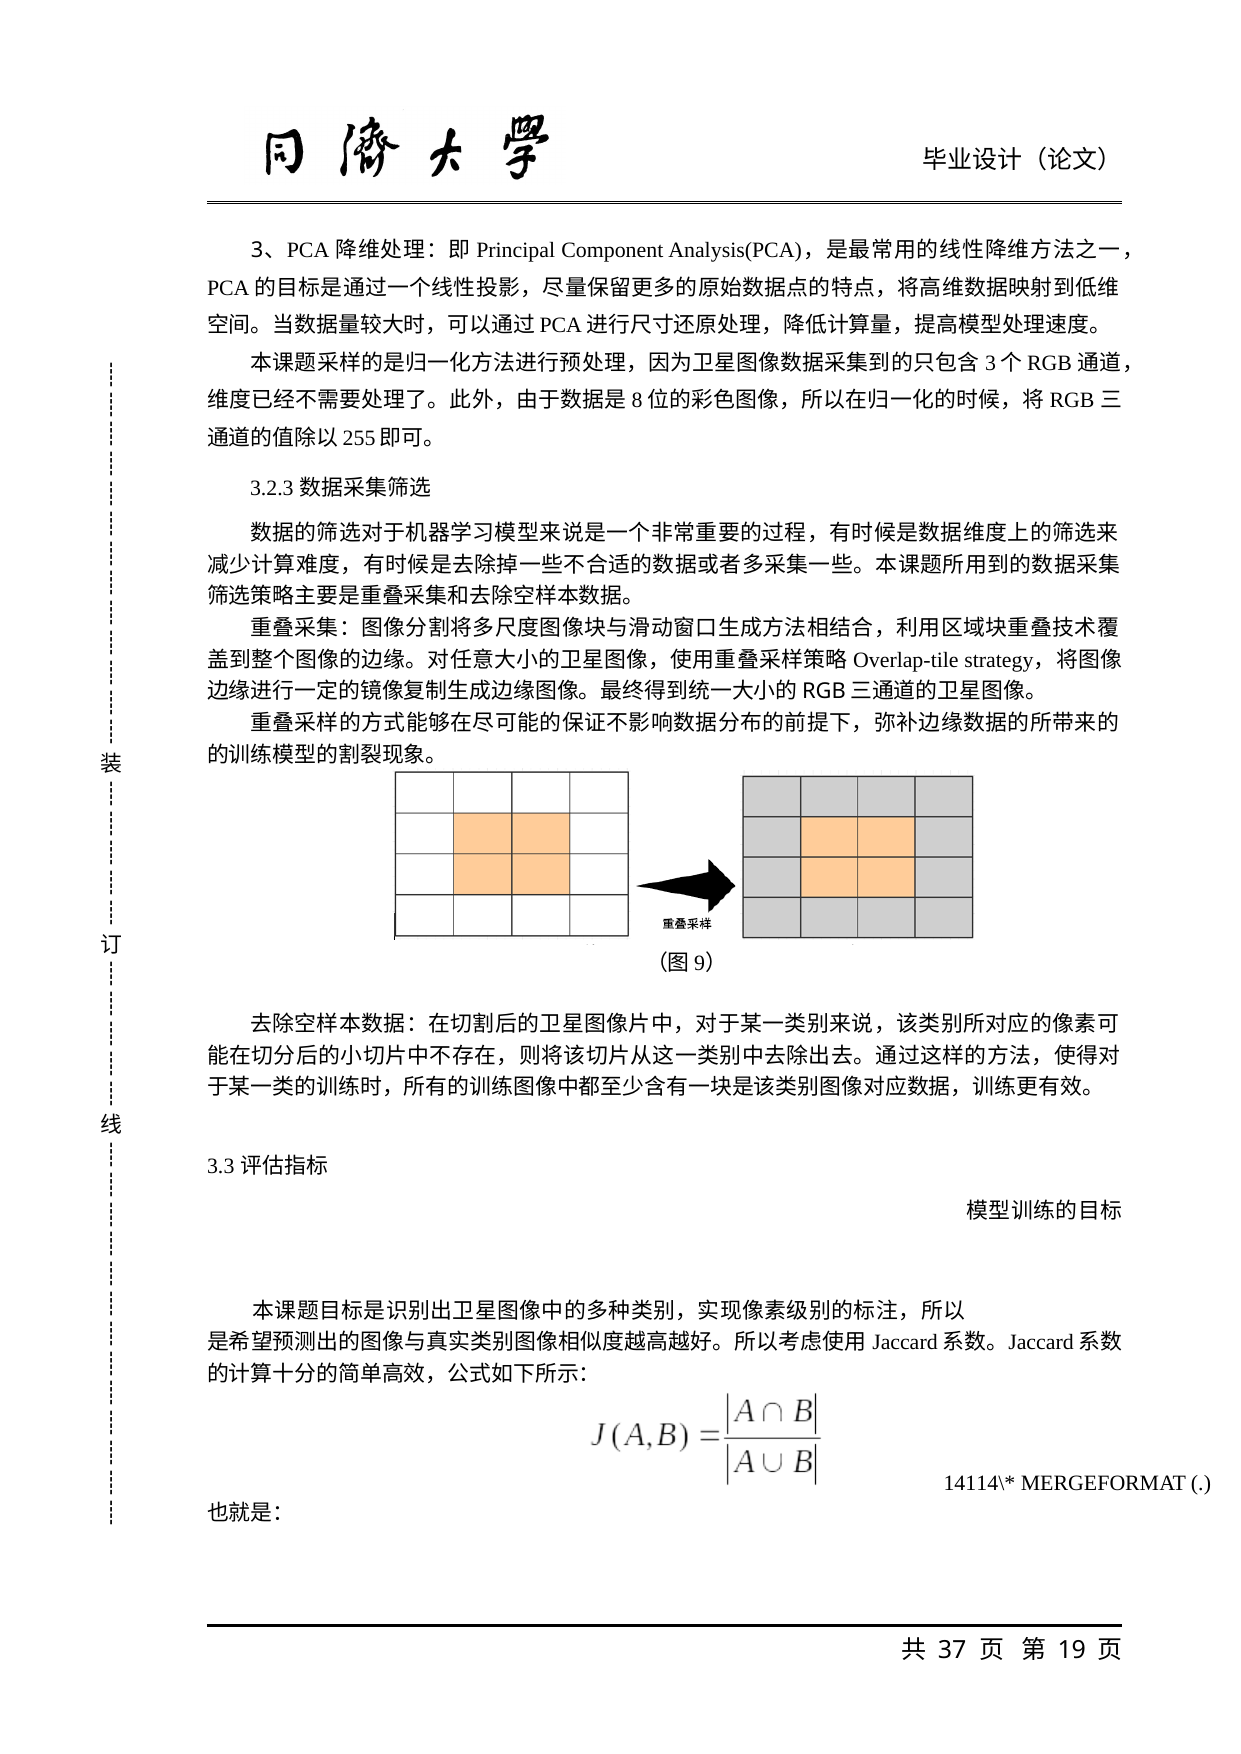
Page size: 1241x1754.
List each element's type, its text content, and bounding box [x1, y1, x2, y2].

text 重叠采集：图像分割将多尺度图像块与滑动窗口生成方法相结合，利用区域块重叠技术覆盖到整个图像的边缘。对任意大小的卫星图像，使用重叠采样策略Overlap-tile strategy，将图像边缘进行一定的镜像复制生成边缘图像。最终得到统一大小的RGB三通道的卫星图像。 [207, 610, 1122, 705]
subtitle 3.2.3 数据采集筛选 [207, 465, 1122, 503]
text 本课题目标是识别出卫星图像中的多种类别，实现像素级别的标注，所以模型训练的目标是希望预测出的图像与真实类别图像相似度越高越好。所以考虑使用Jaccard系数。Jaccard系数的计算十分的简单高效，公式如下所示： [207, 1193, 1122, 1388]
subtitle 3.3 评估指标 [207, 1143, 1122, 1181]
text 数据的筛选对于机器学习模型来说是一个非常重要的过程，有时候是数据维度上的筛选来减少计算难度，有时候是去除掉一些不合适的数据或者多采集一些。本课题所用到的数据采集筛选策略主要是重叠采集和去除空样本数据。 [207, 515, 1122, 610]
text 也就是： [207, 1495, 1122, 1526]
text 去除空样本数据：在切割后的卫星图像片中，对于某一类别来说，该类别所对应的像素可能在切分后的小切片中不存在，则将该切片从这一类别中去除出去。通过这样的方法，使得对于某一类的训练时，所有的训练图像中都至少含有一块是该类别图像对应数据，训练更有效。 [207, 1006, 1122, 1101]
picture [392, 768, 980, 945]
text 重叠采样的方式能够在尽可能的保证不影响数据分布的前提下，弥补边缘数据的所带来的的训练模型的割裂现象。 [207, 705, 1122, 769]
text 本课题采样的是归一化方法进行预处理，因为卫星图像数据采集到的只包含3个RGB 通道，维度已经不需要处理了。此外，由于数据是8位的彩色图像，所以在归一化的时候，将RGB 三通道的值除以255即可。 [207, 340, 1122, 453]
picture [244, 106, 567, 185]
text 3、PCA 降维处理：即Principal Component Analysis(PCA)，是最常用的线性降维方法之一，PCA的目标是通过一个线性投影，尽量保留更多的原始数据点的特点，将高维数据映射到低维空间。当数据量较大时，可以通过PCA进行尺寸还原处理，降低计算量，提高模型处理速度。 [207, 228, 1122, 340]
text （图9） [207, 944, 1122, 976]
